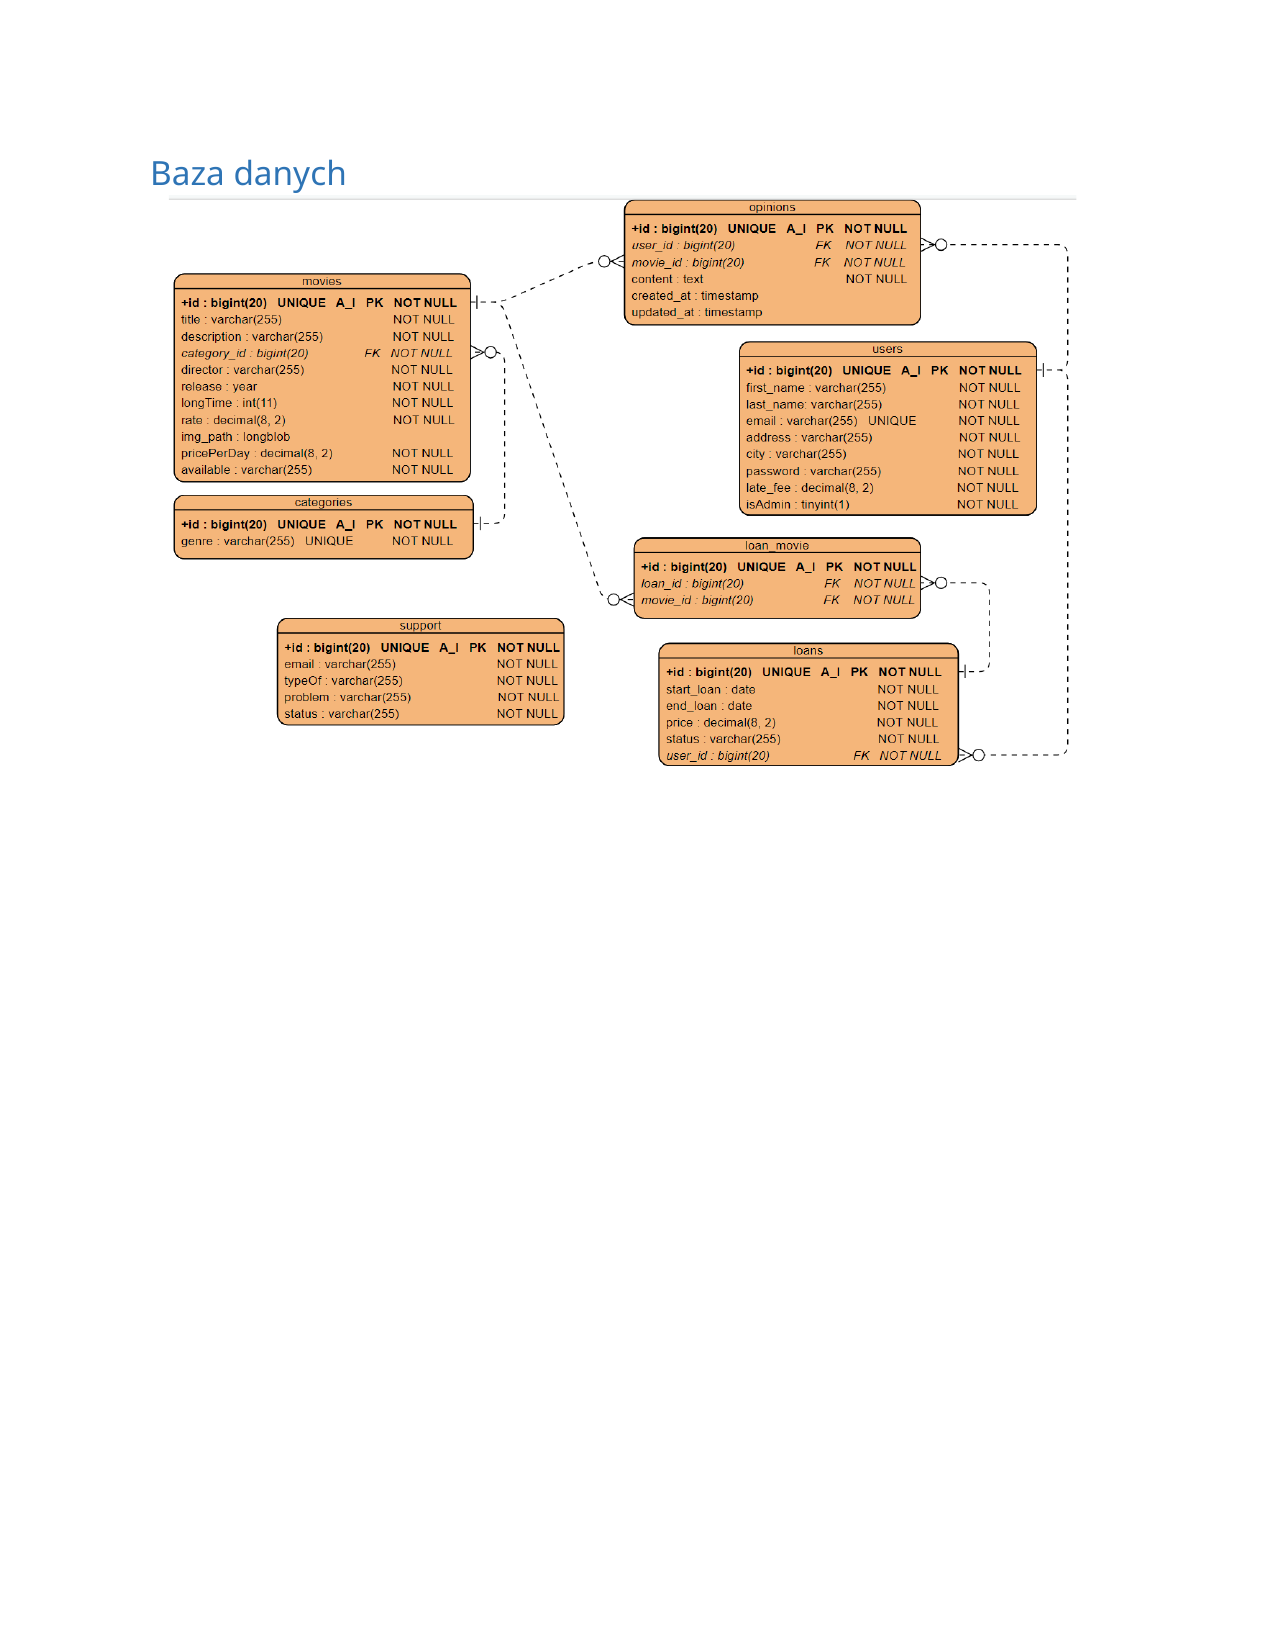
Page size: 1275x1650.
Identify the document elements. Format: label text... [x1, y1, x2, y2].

subtitle Baza danych [150, 150, 1125, 195]
